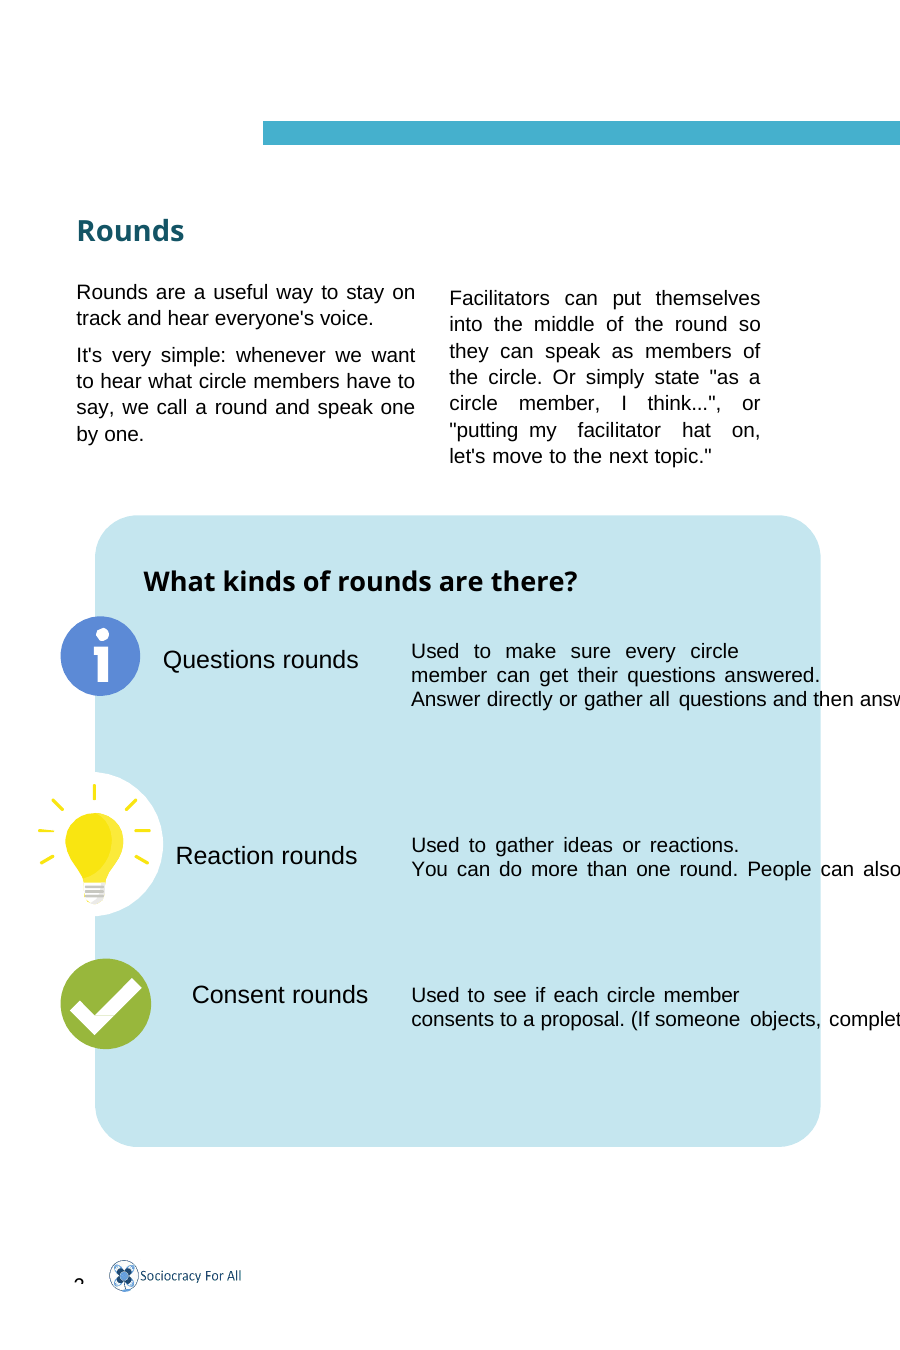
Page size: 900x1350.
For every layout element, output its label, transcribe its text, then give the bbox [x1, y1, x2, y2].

text Rounds are a useful way to stay on track and hear everyone's voice. [76, 279, 415, 330]
text It's very simple: whenever we want to hear what circle members have to say, we call a round and speak one by one. [76, 343, 415, 446]
picture [107, 1259, 249, 1292]
subtitle Rounds [76, 211, 900, 250]
text Facilitators can put themselves into the middle of the round so they can speak as members of the circle. Or simply state "as a circle member, I think...", or "putting my facilitator hat on, let's move to the next topic." [449, 286, 761, 468]
